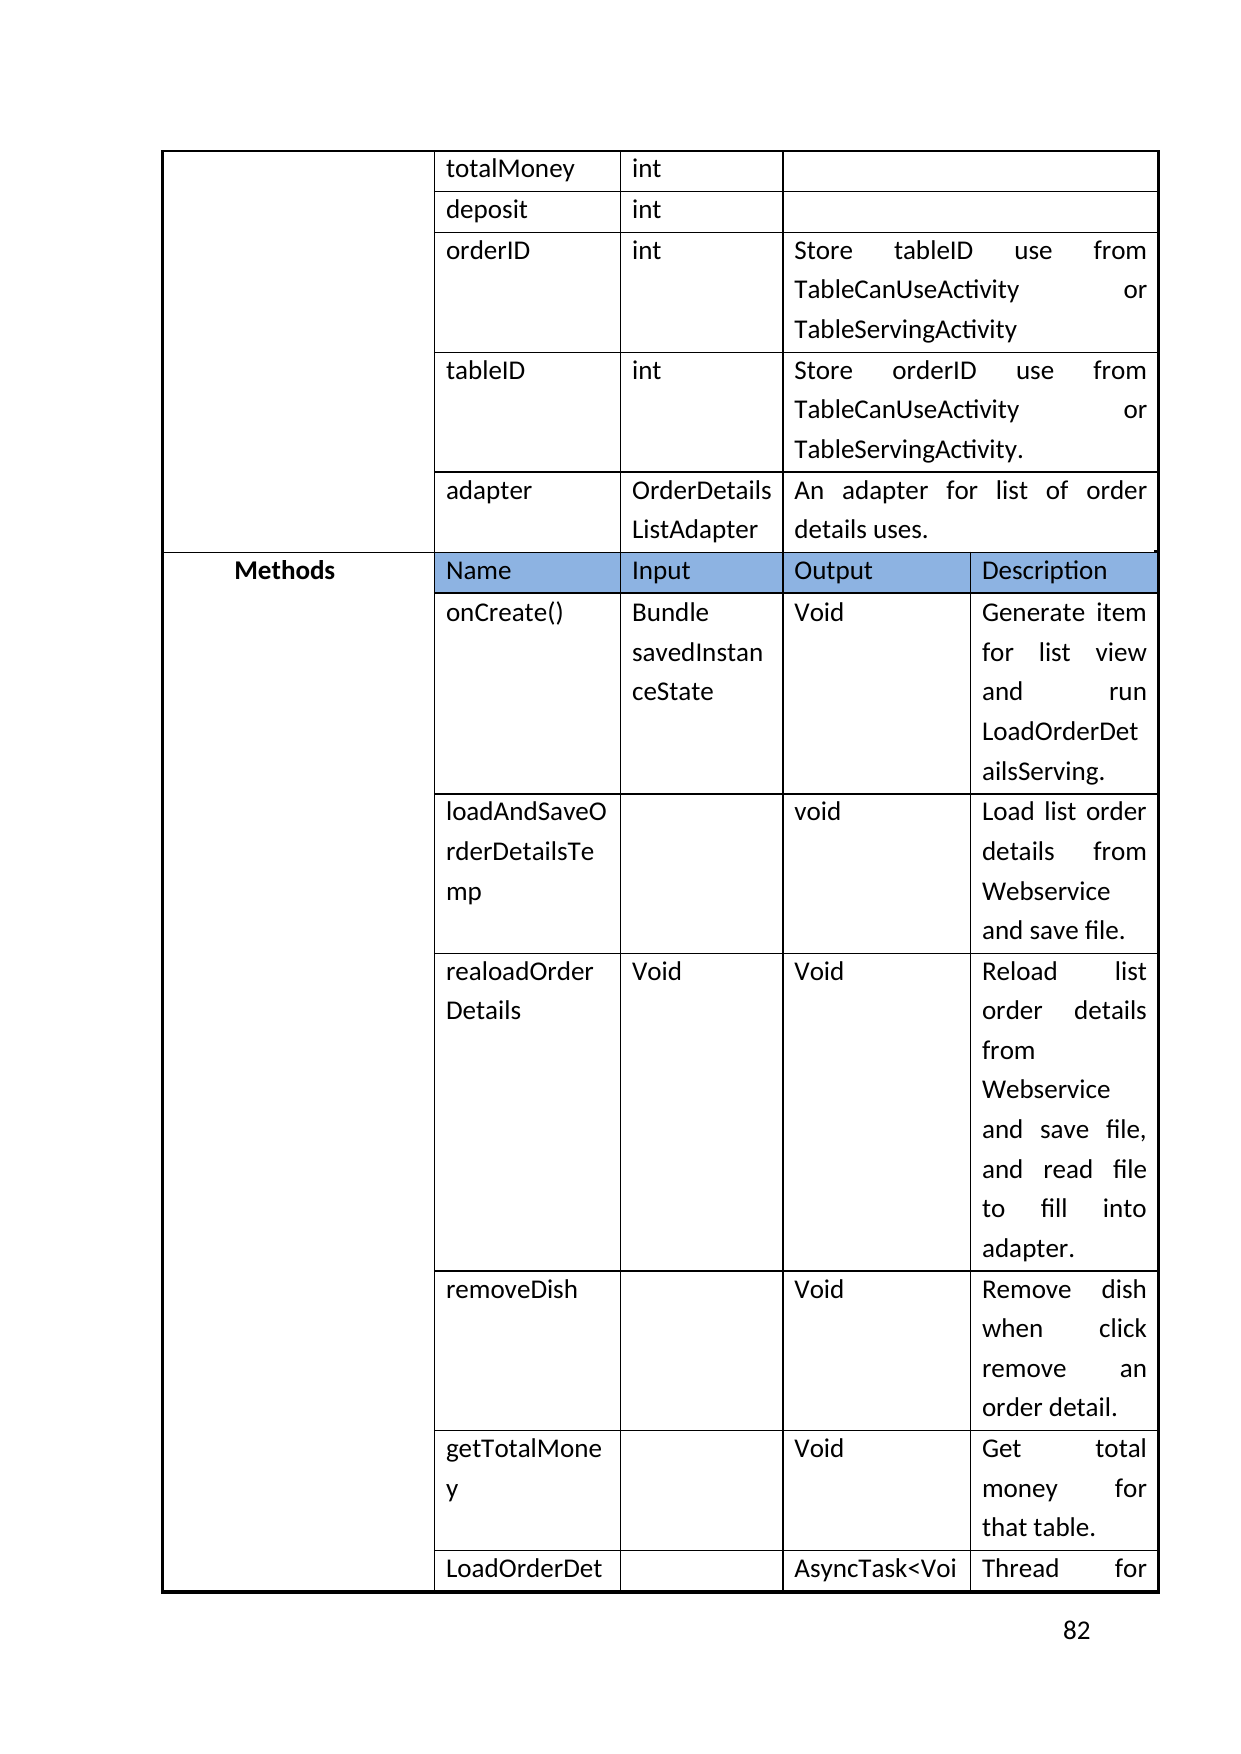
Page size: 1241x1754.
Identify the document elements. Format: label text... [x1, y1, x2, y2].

table_cell Reload list order details from Webservice and save file, and read file to fill into adapter. [971, 954, 1157, 1270]
table_cell [621, 795, 782, 952]
table_cell Input [621, 553, 782, 592]
table_cell void [784, 795, 970, 952]
table_cell int [621, 233, 782, 351]
table_cell totalMoney [435, 152, 620, 191]
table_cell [784, 1551, 970, 1590]
table_cell Generate item for list view and run LoadOrderDetailsServing. [971, 594, 1157, 793]
table_cell orderID [435, 233, 620, 351]
table_cell Store tableID use from TableCanUseActivity or TableServingActivity [784, 233, 1157, 351]
table_cell loadAndSaveOrderDetailsTemp [435, 795, 620, 952]
table_cell Void [784, 594, 970, 793]
table_cell Methods [164, 553, 434, 1590]
table_cell Store orderID use from TableCanUseActivity or TableServingActivity. [784, 353, 1157, 471]
table_cell Void [784, 1272, 970, 1430]
table_cell Void [784, 954, 970, 1270]
table_cell [621, 1431, 782, 1549]
table_cell Output [784, 553, 970, 592]
table_cell Name [435, 553, 620, 592]
table_cell Load list order details from Webservice and save file. [971, 795, 1157, 952]
table_cell removeDish [435, 1272, 620, 1430]
table_cell Bundle savedInstanceState [621, 594, 782, 793]
table_cell [784, 152, 1157, 191]
table_cell int [621, 152, 782, 191]
table_cell adapter [435, 473, 620, 552]
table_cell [971, 1551, 1157, 1590]
table_cell Void [784, 1431, 970, 1549]
table_cell Remove dish when click remove an order detail. [971, 1272, 1157, 1430]
table_cell OrderDetailsListAdapter [621, 473, 782, 552]
table_cell Get total money for that table. [971, 1431, 1157, 1549]
table_cell int [621, 353, 782, 471]
table_cell Void [621, 954, 782, 1270]
table_cell int [621, 192, 782, 231]
table_cell realoadOrderDetails [435, 954, 620, 1270]
table_cell Description [971, 553, 1157, 592]
table_cell [621, 1272, 782, 1430]
table_cell [784, 192, 1157, 231]
table_cell deposit [435, 192, 620, 231]
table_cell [435, 1551, 620, 1590]
table_cell [621, 1551, 782, 1590]
table_cell getTotalMoney [435, 1431, 620, 1549]
table_cell tableID [435, 353, 620, 471]
table_cell onCreate() [435, 594, 620, 793]
table_cell An adapter for list of order details uses. [784, 473, 1157, 552]
